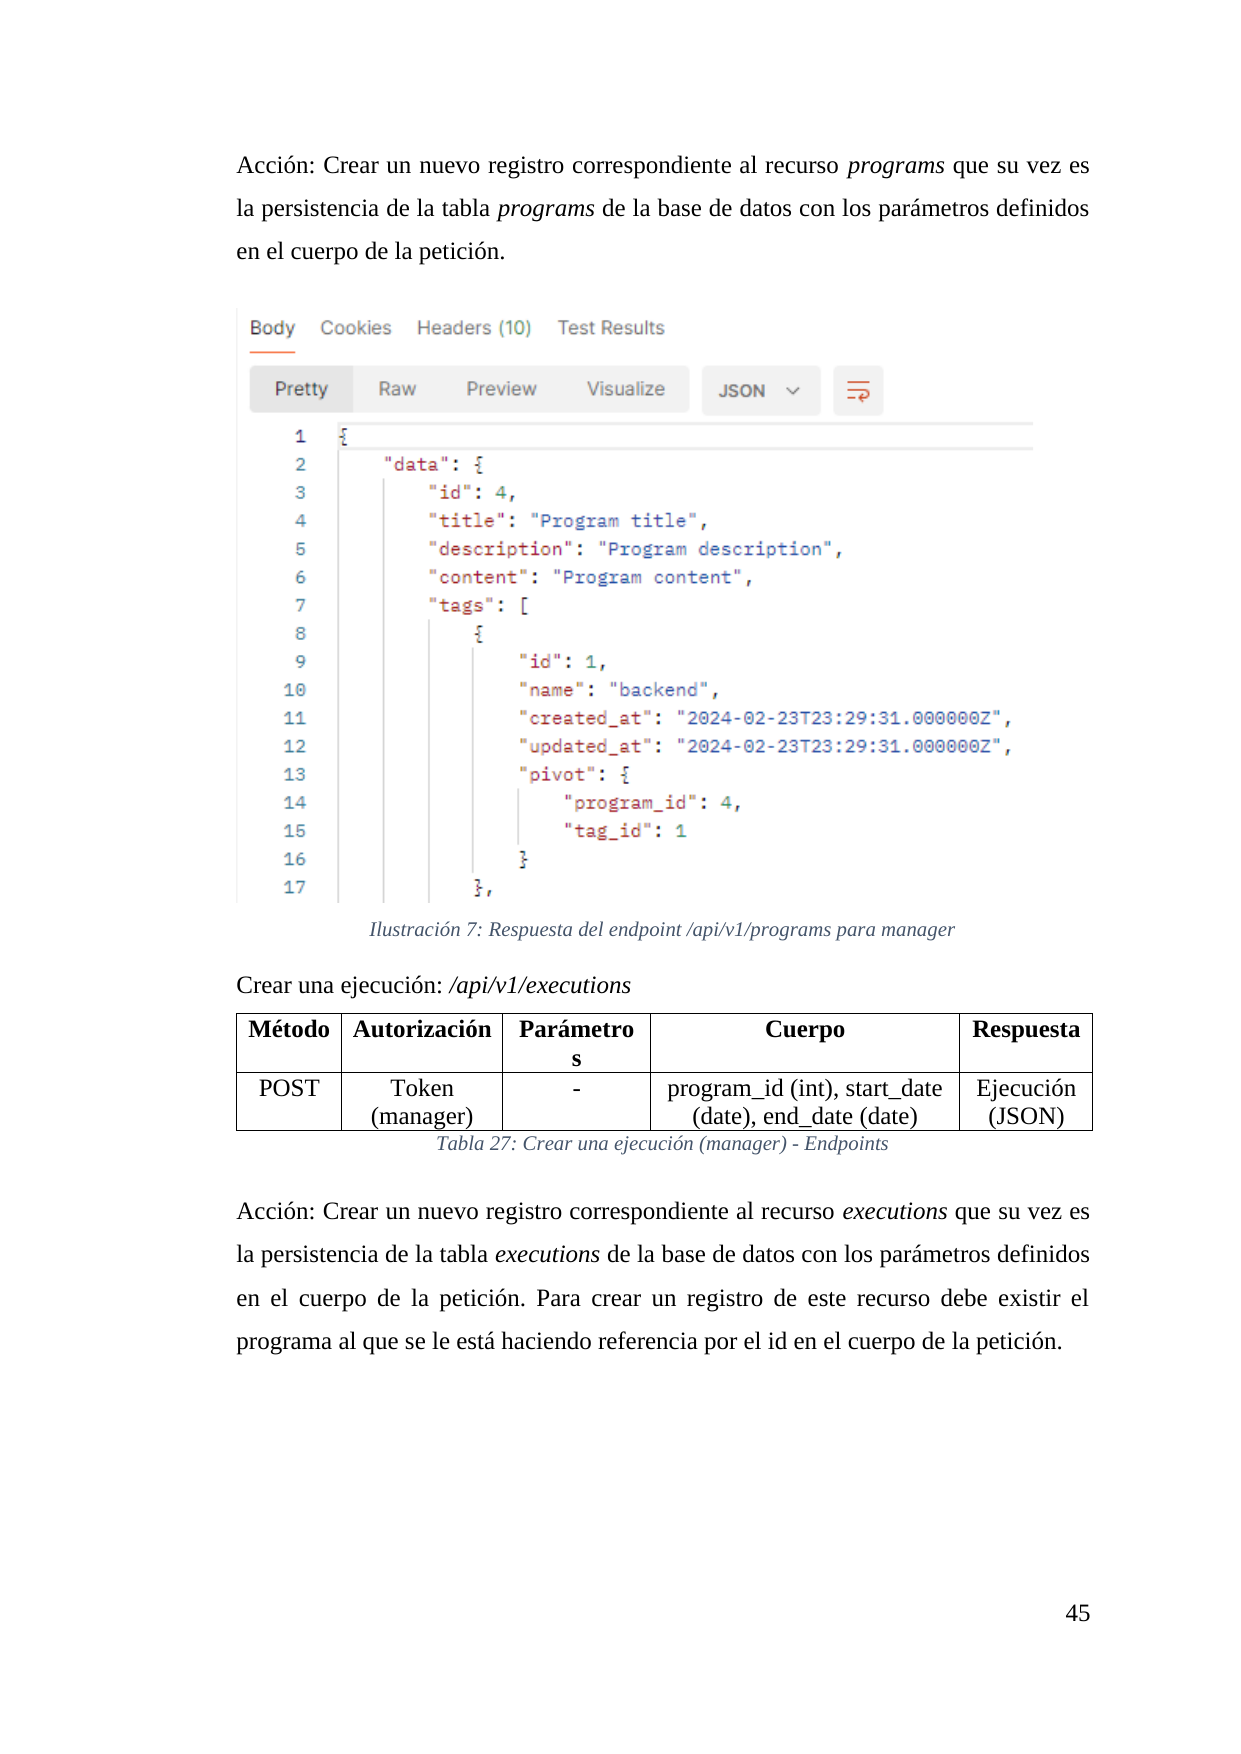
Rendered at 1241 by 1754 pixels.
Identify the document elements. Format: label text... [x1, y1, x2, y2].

table_cell - [503, 1073, 650, 1130]
table_header Autorización [342, 1014, 502, 1072]
table_cell Ejecución (JSON) [960, 1073, 1092, 1130]
subtitle Crear una ejecución: /api/v1/executions [236, 970, 1090, 999]
text Tabla 27: Crear una ejecución (manager) - Endpoints [236, 1131, 1090, 1155]
text Ilustración 7: Respuesta del endpoint /api/v1/programs para manager [236, 917, 1090, 941]
text Acción: Crear un nuevo registro correspondiente al recurso executions que su vez es la persistencia de la tabla executions de la base de datos con los parámetros definidos en el cuerpo de la petición. Para crear un registro de este recurso debe existir el programa al que se le está haciendo referencia por el id en el cuerpo de la petición. [236, 1196, 1090, 1354]
table_header Cuerpo [651, 1014, 959, 1072]
table_header Método [237, 1014, 341, 1072]
table_header Parámetros [503, 1014, 650, 1072]
picture [236, 308, 1034, 903]
text Acción: Crear un nuevo registro correspondiente al recurso programs que su vez es la persistencia de la tabla programs de la base de datos con los parámetros definidos en el cuerpo de la petición. [236, 150, 1090, 265]
table_cell Token (manager) [342, 1073, 502, 1130]
table_header Respuesta [960, 1014, 1092, 1072]
table_cell program_id (int), start_date (date), end_date (date) [651, 1073, 959, 1130]
table_cell POST [237, 1073, 341, 1130]
